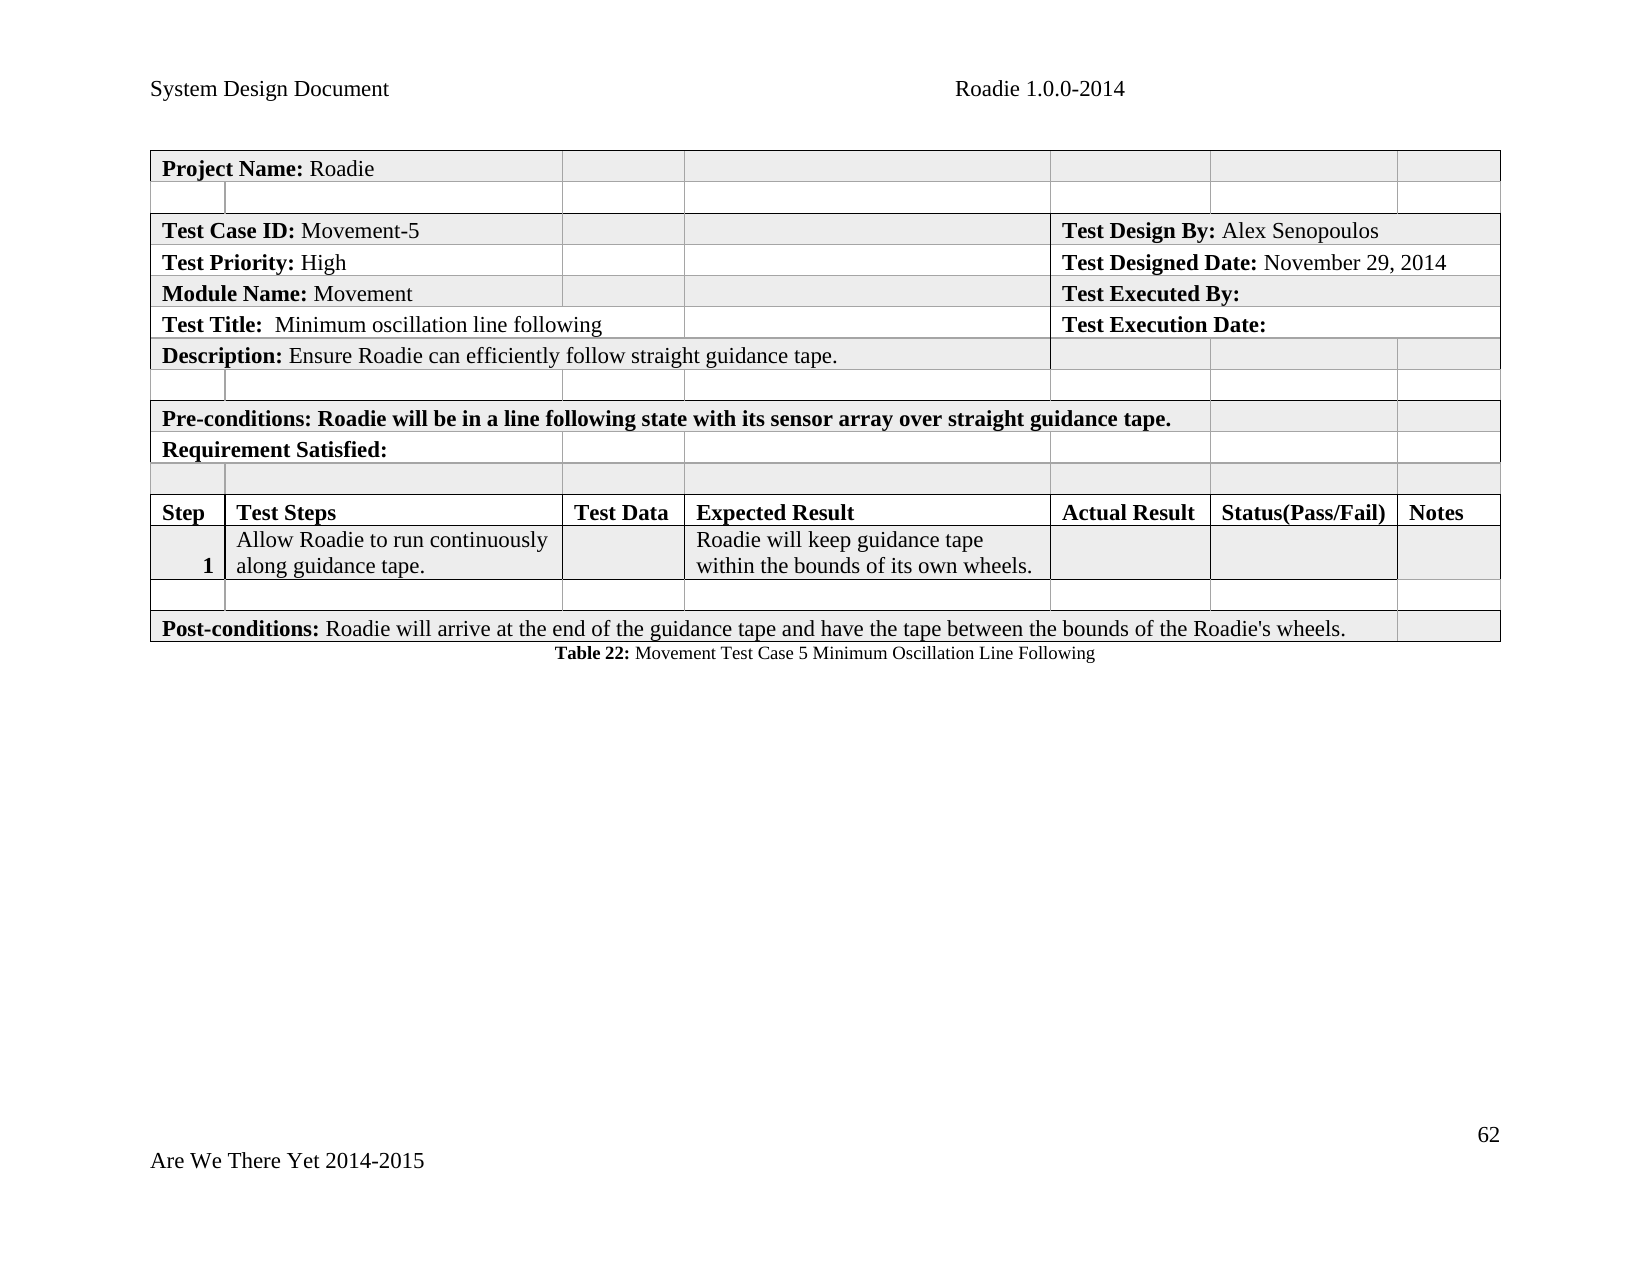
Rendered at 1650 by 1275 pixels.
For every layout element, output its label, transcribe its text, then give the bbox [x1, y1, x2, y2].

table_cell Description: Ensure Roadie can efficiently follow straight guidance tape. [151, 339, 1050, 369]
table_cell [1051, 464, 1210, 494]
table_cell Requirement Satisfied: [151, 432, 562, 462]
table_cell [1211, 182, 1397, 212]
table_cell Test Steps [226, 495, 562, 525]
table_cell [226, 464, 562, 494]
table_cell Expected Result [685, 495, 1050, 525]
table_cell [563, 182, 684, 212]
table_cell [1398, 401, 1500, 431]
table_header [1398, 151, 1500, 181]
table_cell [1211, 401, 1397, 431]
table_cell Test Execution Date: [1051, 307, 1500, 337]
table_header [685, 151, 1050, 181]
table_cell [151, 580, 224, 610]
table_cell [1211, 464, 1397, 494]
table_cell [563, 214, 684, 244]
table_cell [1211, 432, 1397, 462]
table_cell [226, 370, 562, 400]
table_header Project Name: Roadie [151, 151, 562, 181]
table_cell Test Executed By: [1051, 276, 1500, 306]
table_cell Test Design By: Alex Senopoulos [1051, 214, 1500, 244]
table_cell [1398, 182, 1500, 212]
table_cell Module Name: Movement [151, 276, 562, 306]
table_cell Test Priority: High [151, 245, 562, 275]
table_cell [685, 464, 1050, 494]
table_cell [1051, 432, 1210, 462]
table_cell Step [151, 495, 224, 525]
table_cell [563, 580, 684, 610]
table_cell [1211, 526, 1397, 579]
table_cell [685, 245, 1050, 275]
table_cell Test Designed Date: November 29, 2014 [1051, 245, 1500, 275]
table_cell [1051, 580, 1210, 610]
table_cell [685, 370, 1050, 400]
table_cell Roadie will keep guidance tape within the bounds of its own wheels. [685, 526, 1050, 579]
table_cell Pre-conditions: Roadie will be in a line following state with its sensor array over straight guidance tape. [151, 401, 1210, 431]
table_cell [563, 276, 684, 306]
table_cell [563, 464, 684, 494]
table_cell [1398, 526, 1500, 579]
table_cell [685, 580, 1050, 610]
table_cell [151, 182, 224, 212]
table_cell [151, 370, 224, 400]
table_header [563, 151, 684, 181]
table_cell [1211, 370, 1397, 400]
table_cell [1051, 526, 1210, 579]
table_cell Notes [1398, 495, 1500, 525]
table_cell [1051, 182, 1210, 212]
table_cell Test Title: Minimum oscillation line following [151, 307, 684, 337]
text Table 22: Movement Test Case 5 Minimum Oscillation Line Following [150, 642, 1500, 664]
table_cell [1051, 370, 1210, 400]
table_cell [563, 245, 684, 275]
table_cell [226, 580, 562, 610]
table_cell [1398, 580, 1500, 610]
table_cell [563, 526, 684, 579]
table_cell [151, 464, 224, 494]
table_cell [685, 182, 1050, 212]
table_cell [1398, 464, 1500, 494]
table_cell Allow Roadie to run continuously along guidance tape. [226, 526, 562, 579]
table_cell [563, 432, 684, 462]
table_cell [1211, 580, 1397, 610]
table_cell [685, 214, 1050, 244]
table_cell 1 [151, 526, 224, 579]
table_cell Status(Pass/Fail) [1211, 495, 1397, 525]
table_cell [685, 276, 1050, 306]
table_cell Test Data [563, 495, 684, 525]
table_cell Test Case ID: Movement-5 [151, 214, 562, 244]
table_cell [563, 370, 684, 400]
table_cell Post-conditions: Roadie will arrive at the end of the guidance tape and have the tape between the bounds of the Roadie's wheels. [151, 611, 1397, 641]
table_cell [1051, 339, 1210, 369]
table_cell [685, 432, 1050, 462]
table_cell [1398, 339, 1500, 369]
table_header [1051, 151, 1210, 181]
table_cell [226, 182, 562, 212]
table_header [1211, 151, 1397, 181]
table_cell [685, 307, 1050, 337]
table_cell [1398, 611, 1500, 641]
table_cell [1398, 432, 1500, 462]
table_cell [1398, 370, 1500, 400]
table_cell [1211, 339, 1397, 369]
table_cell Actual Result [1051, 495, 1210, 525]
